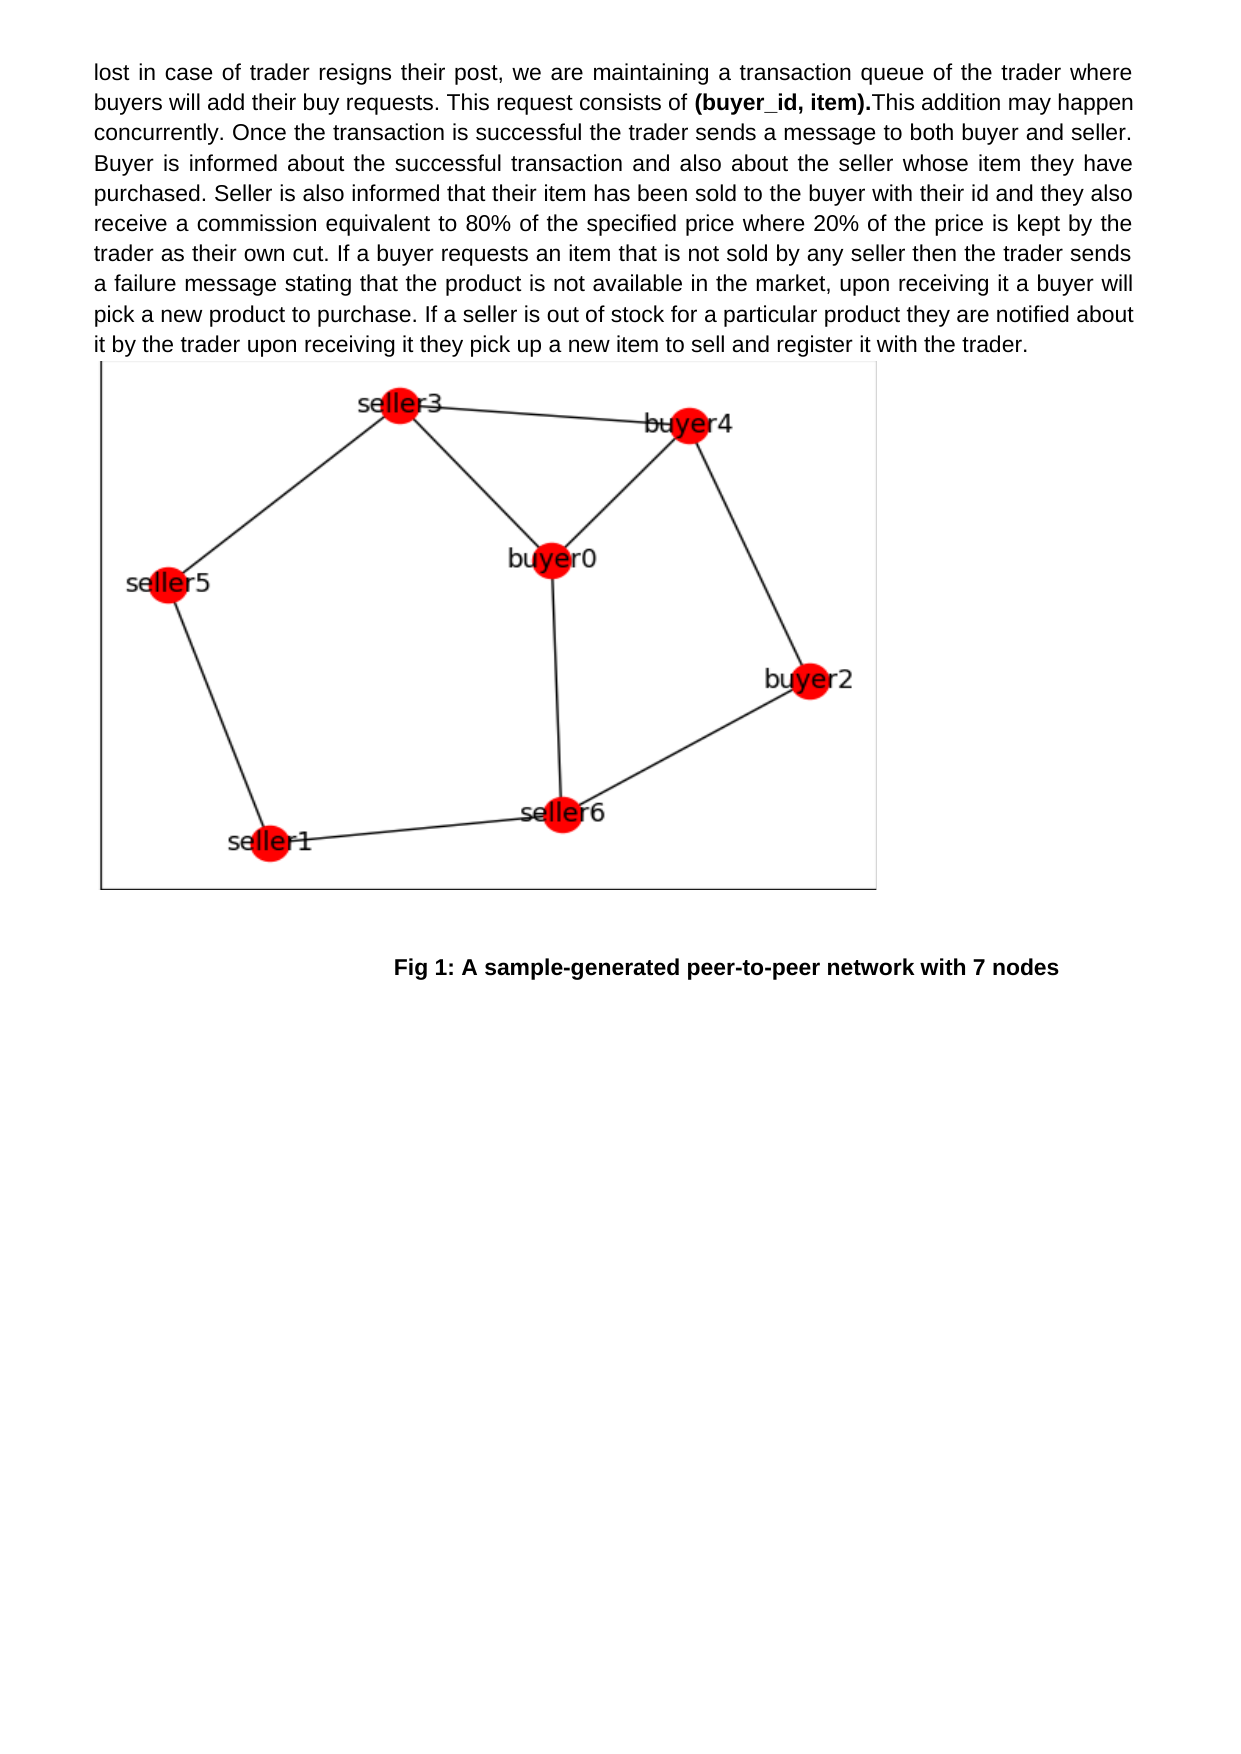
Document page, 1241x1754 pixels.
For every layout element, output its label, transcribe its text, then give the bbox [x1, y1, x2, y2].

picture [93, 361, 877, 890]
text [94, 59, 1134, 357]
text Fig 1: A sample-generated peer-to-peer network with 7 nodes [94, 954, 1134, 980]
